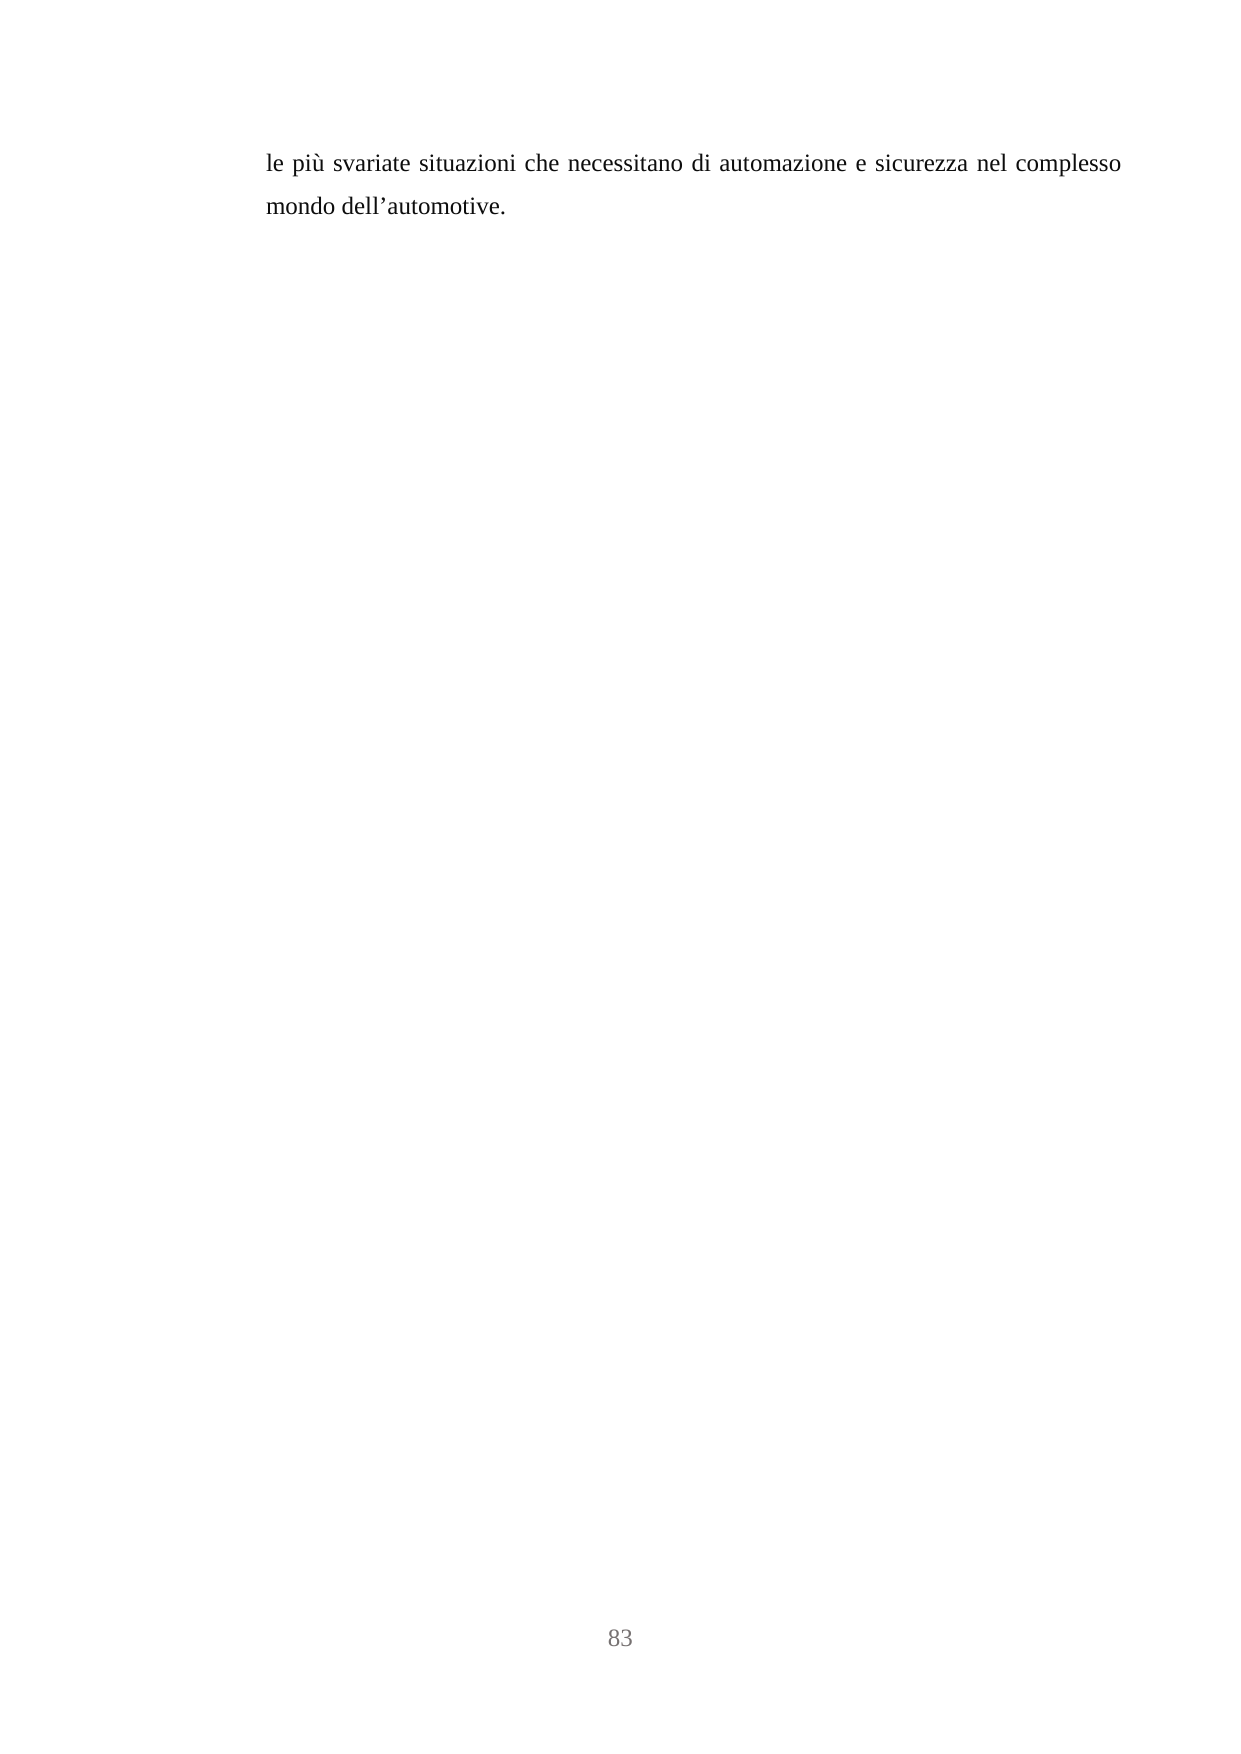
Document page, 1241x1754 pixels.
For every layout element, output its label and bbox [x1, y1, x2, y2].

text [266, 176, 1122, 219]
